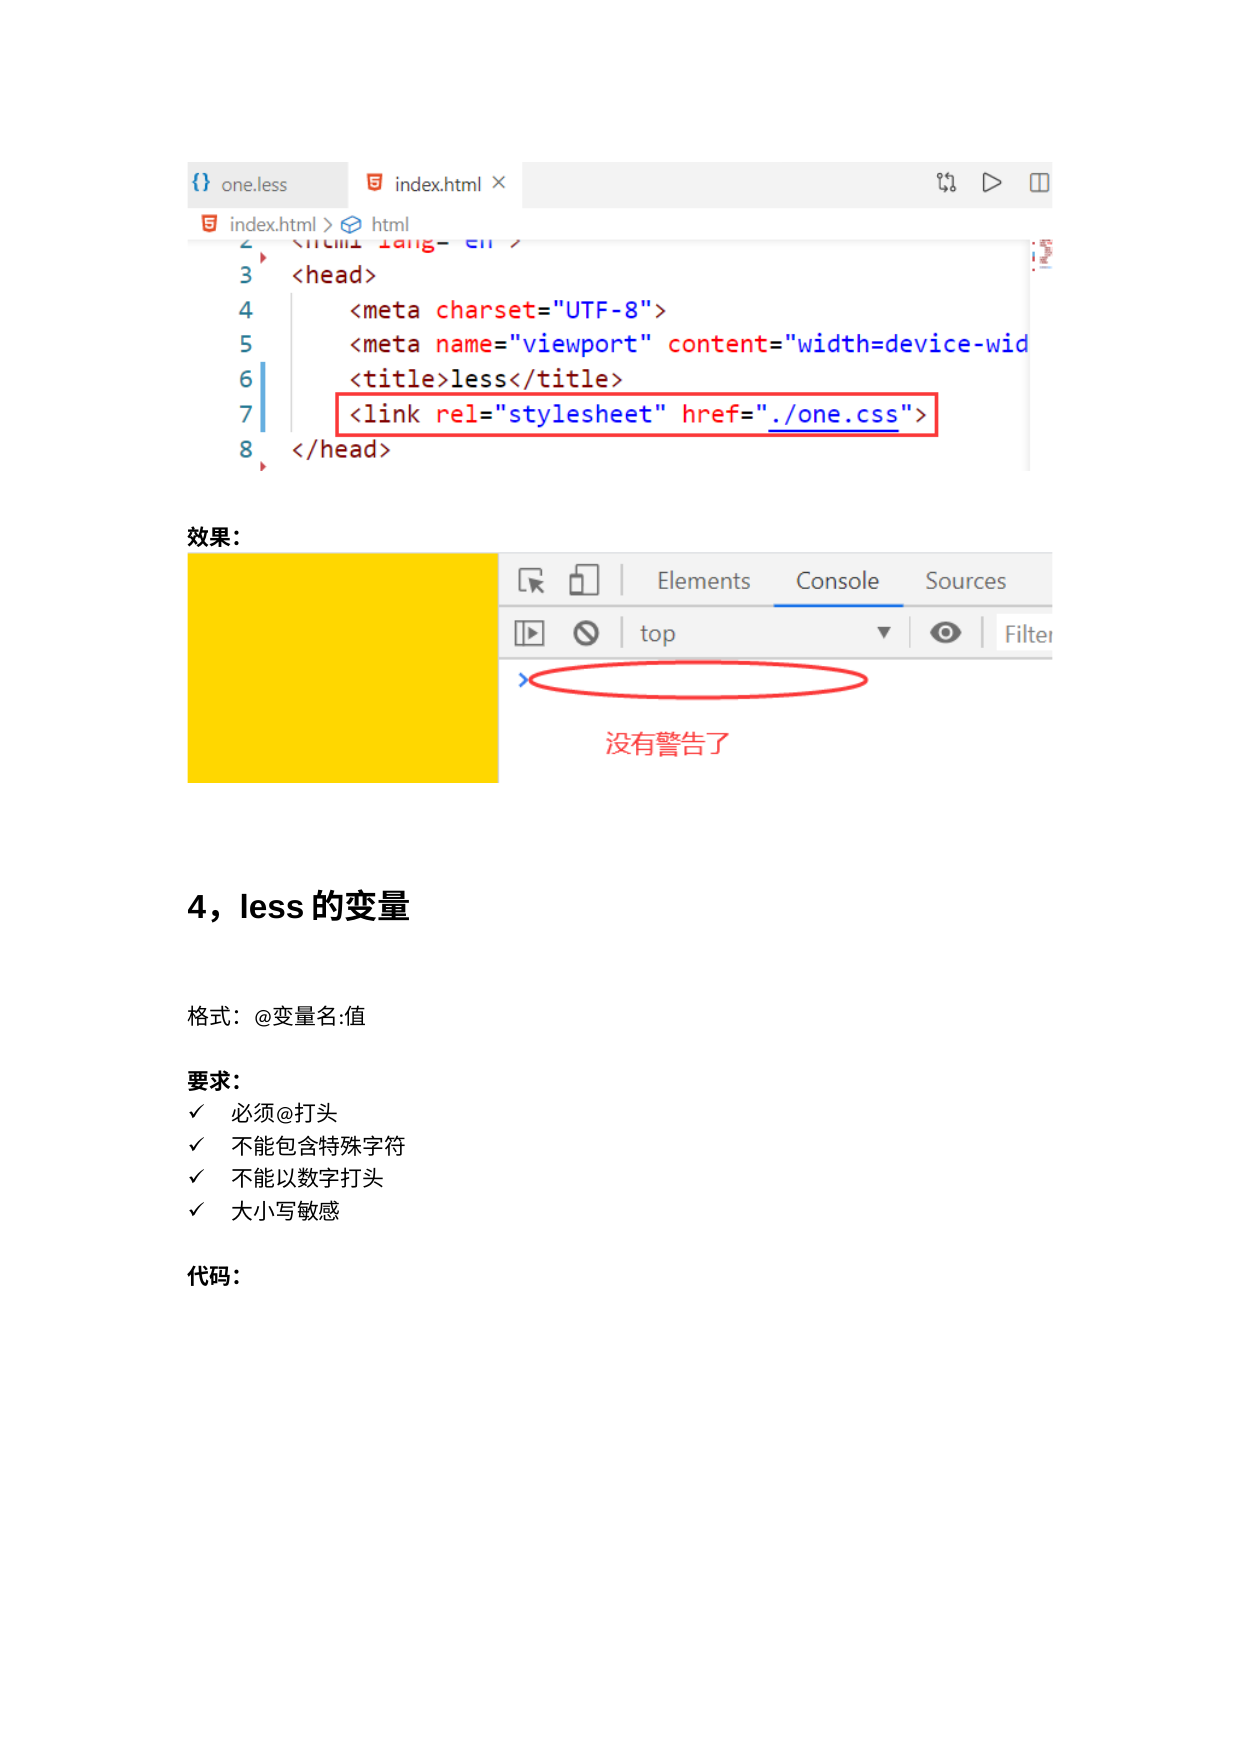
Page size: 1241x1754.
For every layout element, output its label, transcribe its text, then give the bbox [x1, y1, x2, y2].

list 不能以数字打头 [187, 1161, 1053, 1193]
subtitle less的变量 [187, 872, 1053, 937]
text 效果： [187, 519, 1053, 552]
list 代码： [187, 1258, 1053, 1291]
list 大小写敏感 [187, 1193, 1053, 1226]
text 格式：@变量名:值 [187, 998, 1053, 1031]
list 必须@打头 [187, 1096, 1053, 1128]
text 要求： [187, 1063, 1053, 1096]
picture [187, 162, 1053, 471]
list 不能包含特殊字符 [187, 1128, 1053, 1161]
picture [187, 552, 1053, 783]
